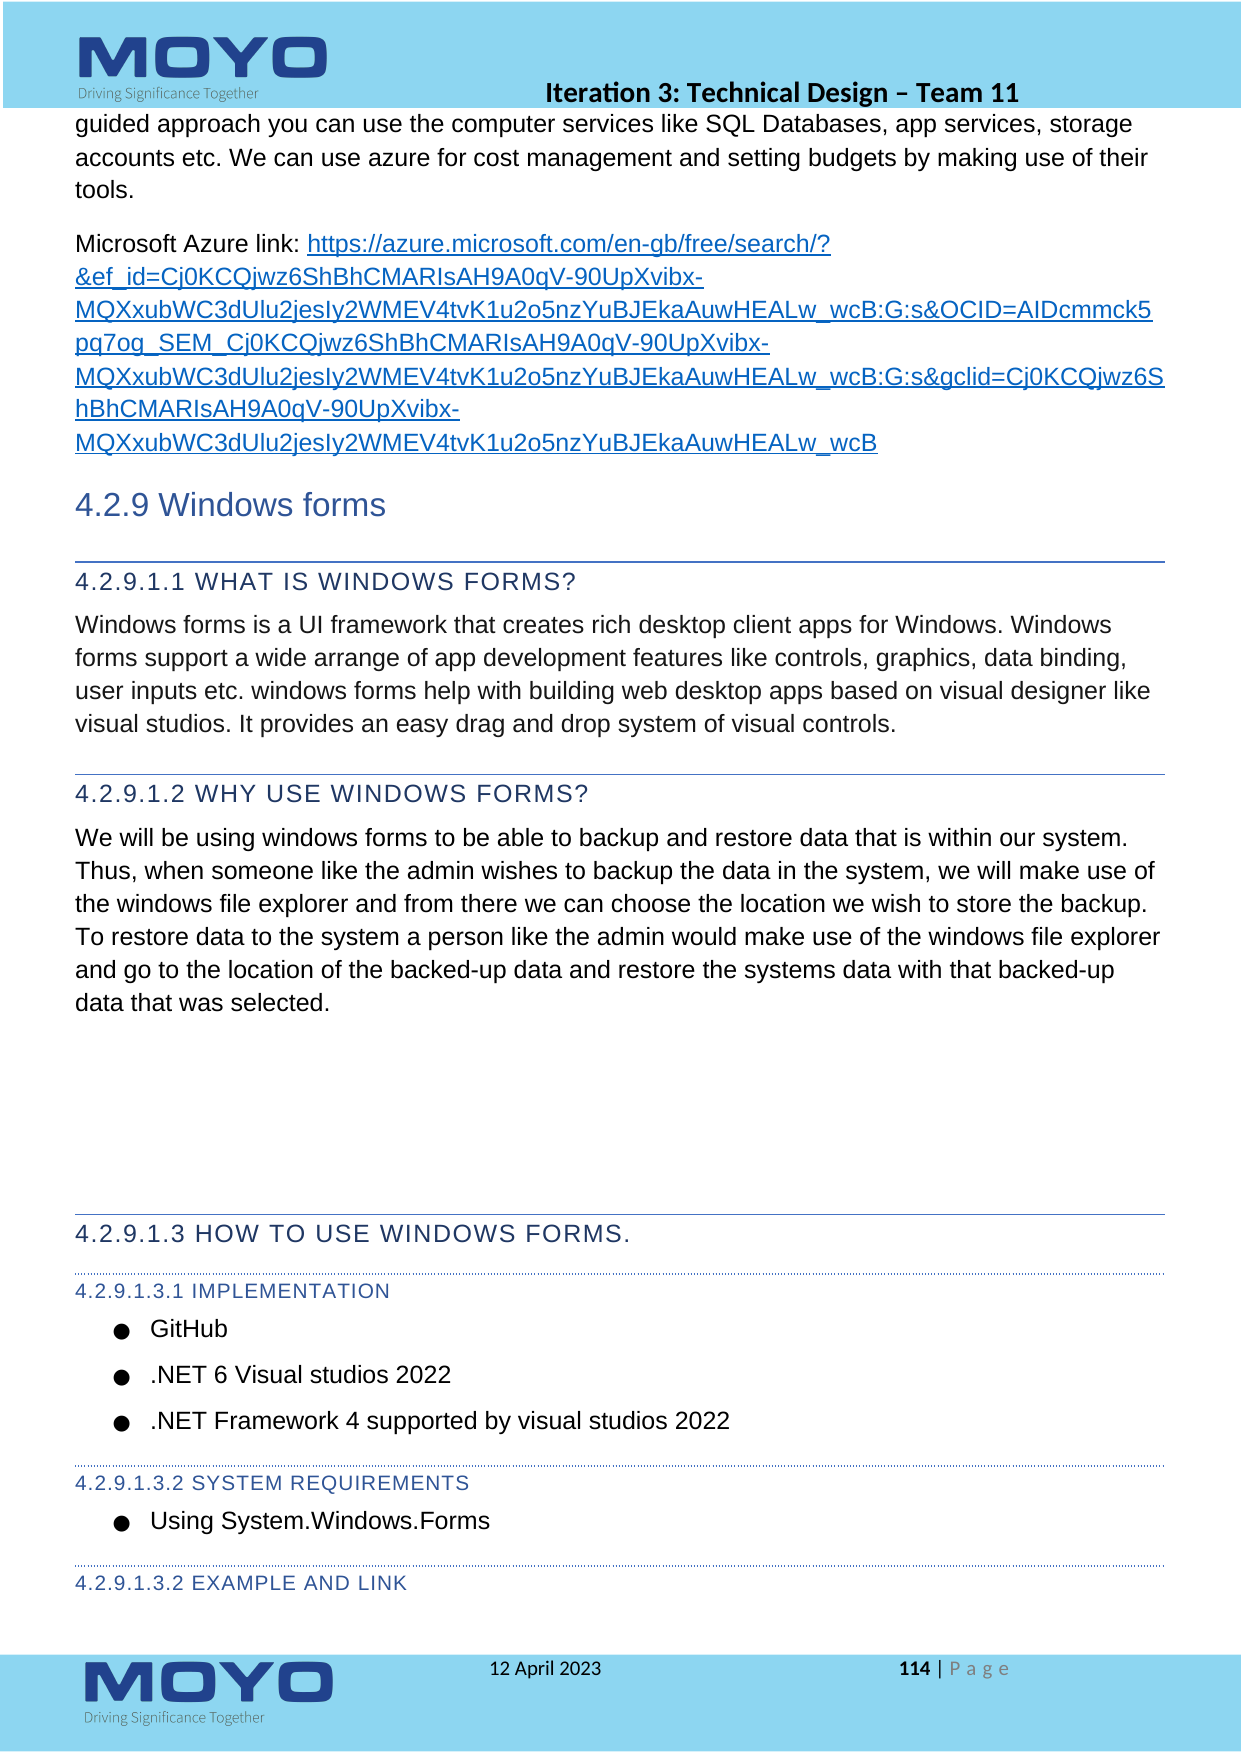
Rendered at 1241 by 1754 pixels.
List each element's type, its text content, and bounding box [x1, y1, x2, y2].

subtitle 4.2.9.1.3.2 Example and link [75, 1565, 1165, 1595]
list Using System.Windows.Forms [112, 1498, 1165, 1541]
text Microsoft Azure link: https://azure.microsoft.com/en-gb/free/search/?&ef_id=Cj0KCQjwz6ShBhCMARIsAH9A0qV-90UpXvibx-MQXxubWC3dUlu2jesIy2WMEV4tvK1u2o5nzYuBJEkaAuwHEALw_wcB:G:s&OCID=AIDcmmck5pq7og_SEM_Cj0KCQjwz6ShBhCMARIsAH9A0qV-90UpXvibx-MQXxubWC3dUlu2jesIy2WMEV4tvK1u2o5nzYuBJEkaAuwHEALw_wcB:G:s&gclid=Cj0KCQjwz6ShBhCMARIsAH9A0qV-90UpXvibx-MQXxubWC3dUlu2jesIy2WMEV4tvK1u2o5nzYuBJEkaAuwHEALw_wcB [75, 229, 1165, 386]
subtitle 4.2.9.1.3.1 Implementation [75, 1273, 1165, 1303]
text We will be using windows forms to be able to backup and restore data that is within our system. Thus, when someone like the admin wishes to backup the data in the system, we will make use of the windows file explorer and from there we can choose the location we wish to store the backup. To restore data to the system a person like the admin would make use of the windows file explorer and go to the location of the backed-up data and restore the systems data with that backed-up data that was selected. [75, 823, 1165, 1016]
text Microsoft Azure link: https://azure.microsoft.com/en-gb/free/search/?&ef_id=Cj0KCQjwz6ShBhCMARIsAH9A0qV-90UpXvibx-MQXxubWC3dUlu2jesIy2WMEV4tvK1u2o5nzYuBJEkaAuwHEALw_wcB:G:s&OCID=AIDcmmck5pq7og_SEM_Cj0KCQjwz6ShBhCMARIsAH9A0qV-90UpXvibx-MQXxubWC3dUlu2jesIy2WMEV4tvK1u2o5nzYuBJEkaAuwHEALw_wcB:G:s&gclid=Cj0KCQjwz6ShBhCMARIsAH9A0qV-90UpXvibx-MQXxubWC3dUlu2jesIy2WMEV4tvK1u2o5nzYuBJEkaAuwHEALw_wcB [75, 388, 1165, 456]
subtitle 4.2.9.1.2 Why use Windows forms? [75, 775, 1165, 808]
picture [81, 1656, 336, 1729]
text Windows forms is a UI framework that creates rich desktop client apps for Windows. Windows forms support a wide arrange of app development features like controls, graphics, data binding, user inputs etc. windows forms help with building web desktop apps based on visual designer like visual studios. It provides an easy drag and drop system of visual controls. [75, 610, 1165, 738]
list GitHub [112, 1306, 1165, 1349]
list .NET Framework 4 supported by visual studios 2022 [112, 1398, 1165, 1441]
picture [75, 31, 330, 105]
subtitle 4.2.9 Windows forms [75, 486, 1165, 524]
subtitle 4.2.9.1.1 What is Windows forms? [75, 563, 1165, 595]
subtitle 4.2.9.1.3.2 system requirements [75, 1465, 1165, 1495]
subtitle 4.2.9.1.3 How to use Windows forms. [75, 1215, 1165, 1248]
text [75, 109, 1165, 204]
list .NET 6 Visual studios 2022 [112, 1352, 1165, 1395]
